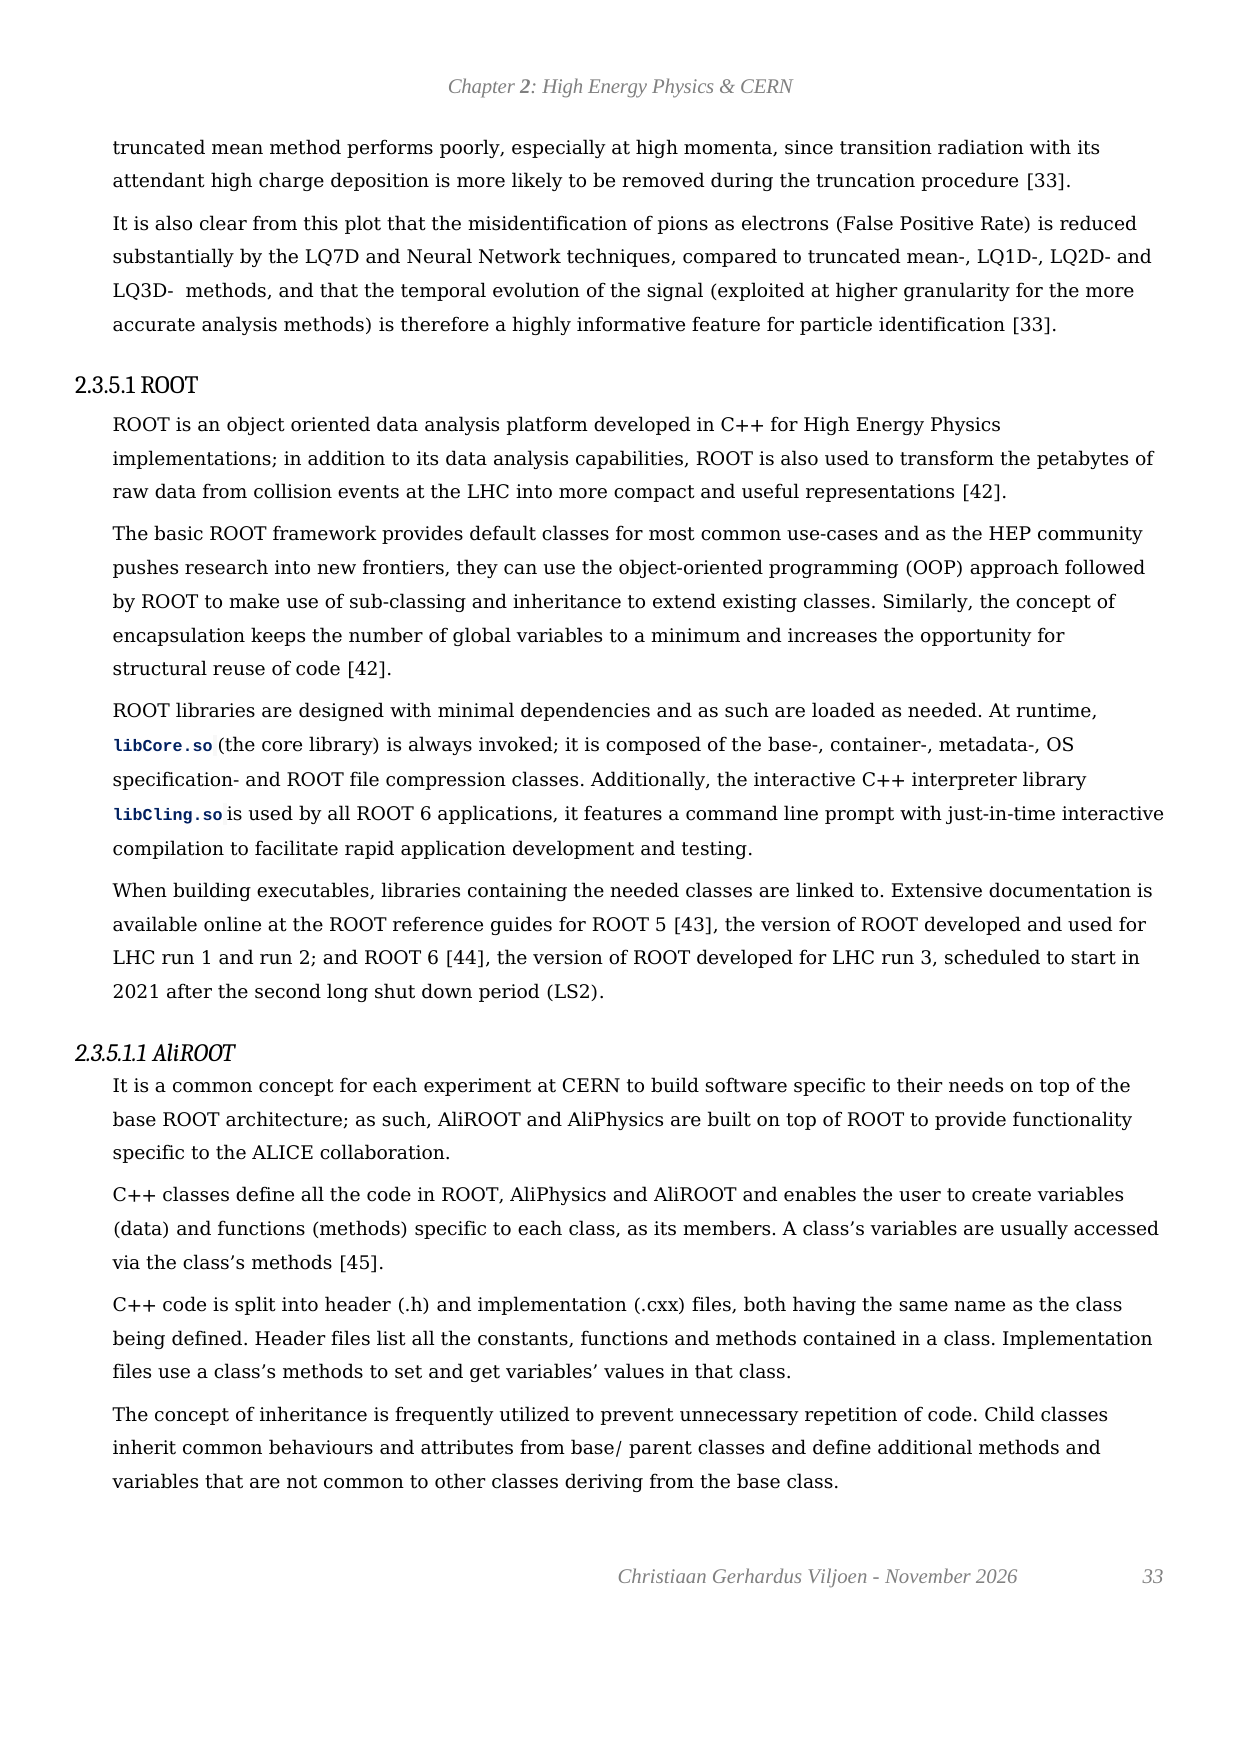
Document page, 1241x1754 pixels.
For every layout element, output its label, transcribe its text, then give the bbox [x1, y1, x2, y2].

subtitle ROOT [75, 371, 1165, 400]
text ROOT is an object oriented data analysis platform developed in C++ for High Energy Physics implementations; in addition to its data analysis capabilities, ROOT is also used to transform the petabytes of raw data from collision events at the LHC into more compact and useful representations . [112, 412, 1165, 502]
text C++ code is split into header (.h) and implementation (.cxx) files, both having the same name as the class being defined. Header files list all the constants, functions and methods contained in a class. Implementation files use a class’s methods to set and get variables’ values in that class. [112, 1293, 1165, 1383]
text ROOT libraries are designed with minimal dependencies and as such are loaded as needed. At runtime, libCore.so (the core library) is always invoked; it is composed of the base-, container-, metadata-, OS specification- and ROOT file compression classes. Additionally, the interactive C++ interpreter library libCling.so is used by all ROOT 6 applications, it features a command line prompt with just-in-time interactive compilation to facilitate rapid application development and testing. [112, 699, 1165, 859]
text It is also clear from this plot that the misidentification of pions as electrons (False Positive Rate) is reduced substantially by the LQ7D and Neural Network techniques, compared to truncated mean-, LQ1D-, LQ2D- and LQ3D- methods, and that the temporal evolution of the signal (exploited at higher granularity for the more accurate analysis methods) is therefore a highly informative feature for particle identification . [112, 211, 1165, 335]
text The basic ROOT framework provides default classes for most common use-cases and as the HEP community pushes research into new frontiers, they can use the object-oriented programming (OOP) approach followed by ROOT to make use of sub-classing and inheritance to extend existing classes. Similarly, the concept of encapsulation keeps the number of global variables to a minimum and increases the opportunity for structural reuse of code . [112, 522, 1165, 679]
text When building executables, libraries containing the needed classes are linked to. Extensive documentation is available online at the ROOT reference guides for ROOT 5 , the version of ROOT developed and used for LHC run 1 and run 2; and ROOT 6 , the version of ROOT developed for LHC run 3, scheduled to start in 2021 after the second long shut down period (LS2). [112, 878, 1165, 1002]
text It is a common concept for each experiment at CERN to build software specific to their needs on top of the base ROOT architecture; as such, AliROOT and AliPhysics are built on top of ROOT to provide functionality specific to the ALICE collaboration. [112, 1073, 1165, 1163]
text The concept of inheritance is frequently utilized to prevent unnecessary repetition of code. Child classes inherit common behaviours and attributes from base/ parent classes and define additional methods and variables that are not common to other classes deriving from the base class. [112, 1402, 1165, 1492]
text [112, 135, 1165, 192]
text C++ classes define all the code in ROOT, AliPhysics and AliROOT and enables the user to create variables (data) and functions (methods) specific to each class, as its members. A class’s variables are usually accessed via the class’s methods . [112, 1183, 1165, 1273]
subtitle AliROOT [75, 1038, 1165, 1067]
